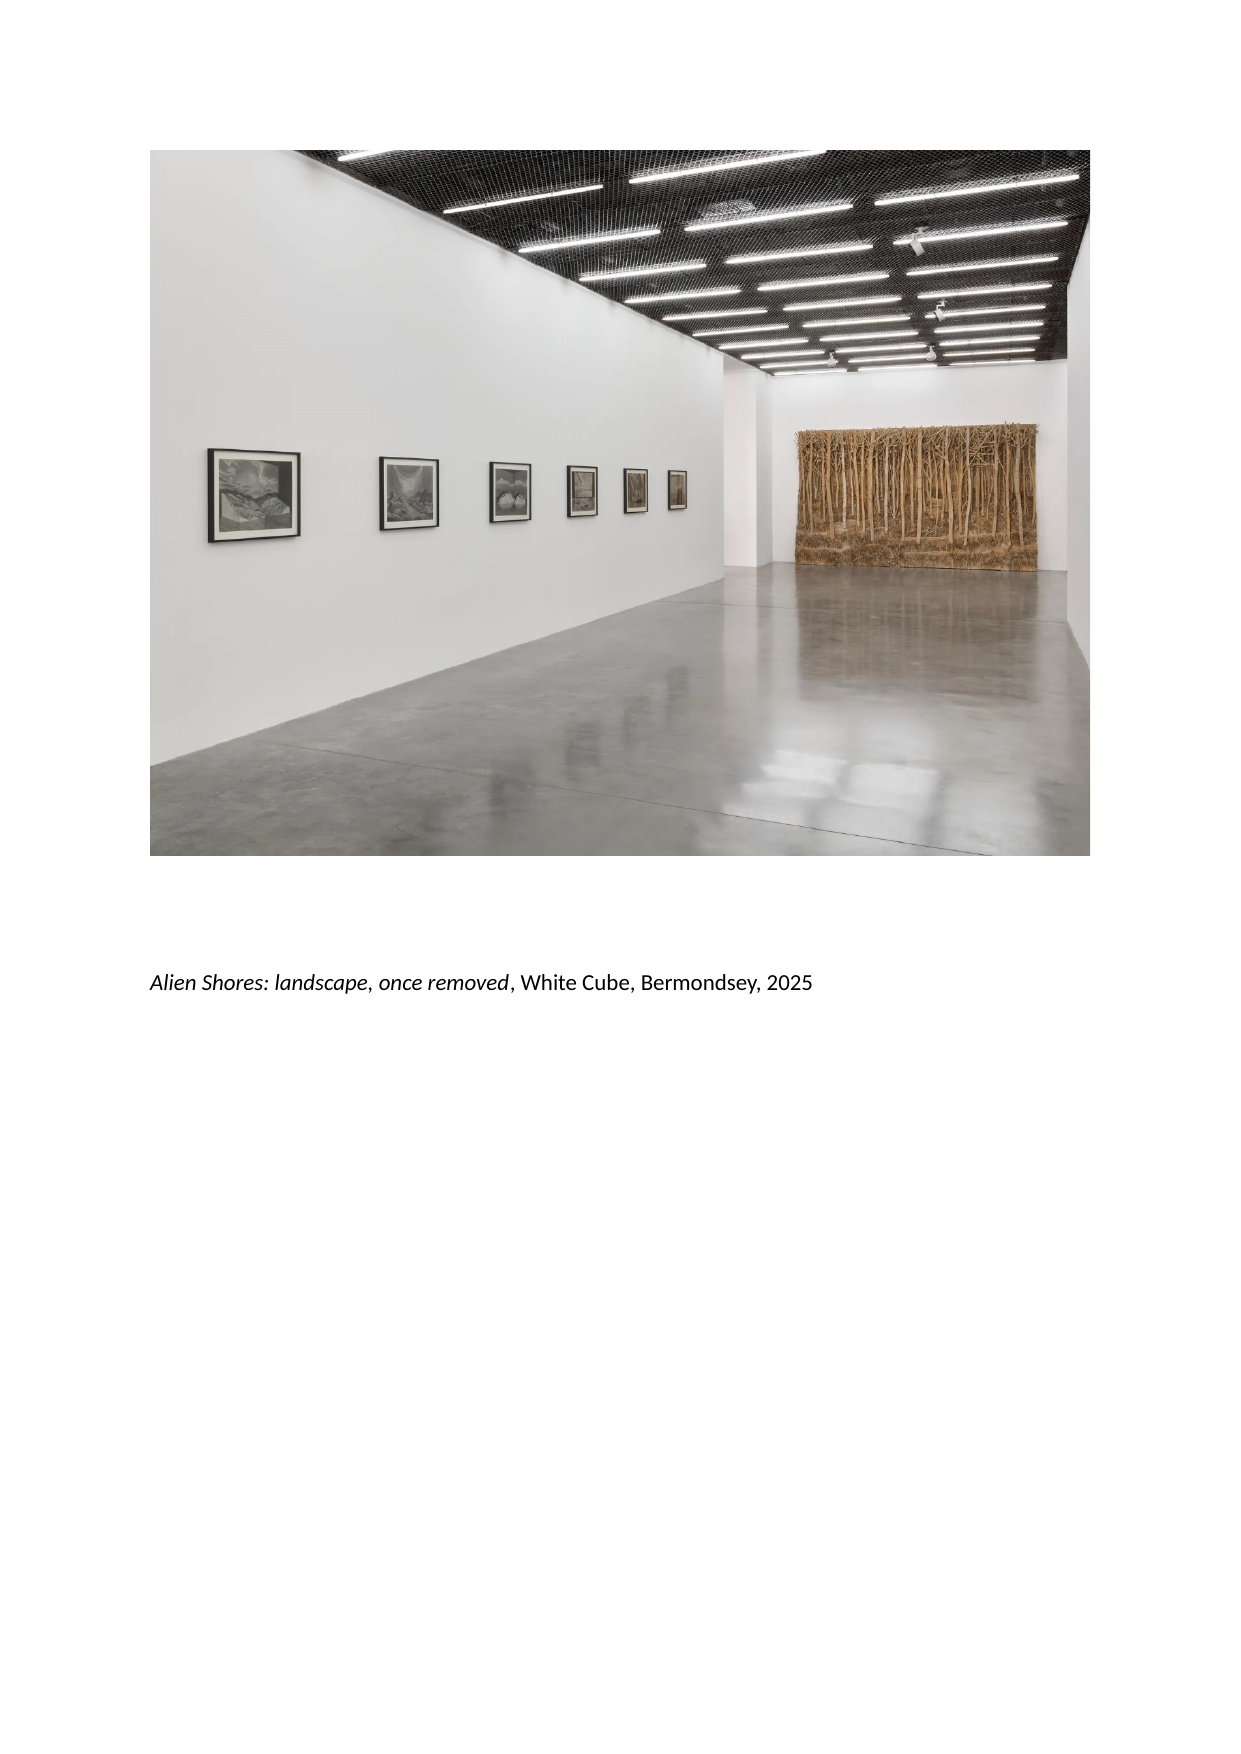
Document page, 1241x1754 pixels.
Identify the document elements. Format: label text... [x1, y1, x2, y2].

picture [150, 150, 1091, 856]
text Alien Shores: landscape, once removed, White Cube, Bermondsey, 2025 [150, 968, 1090, 996]
